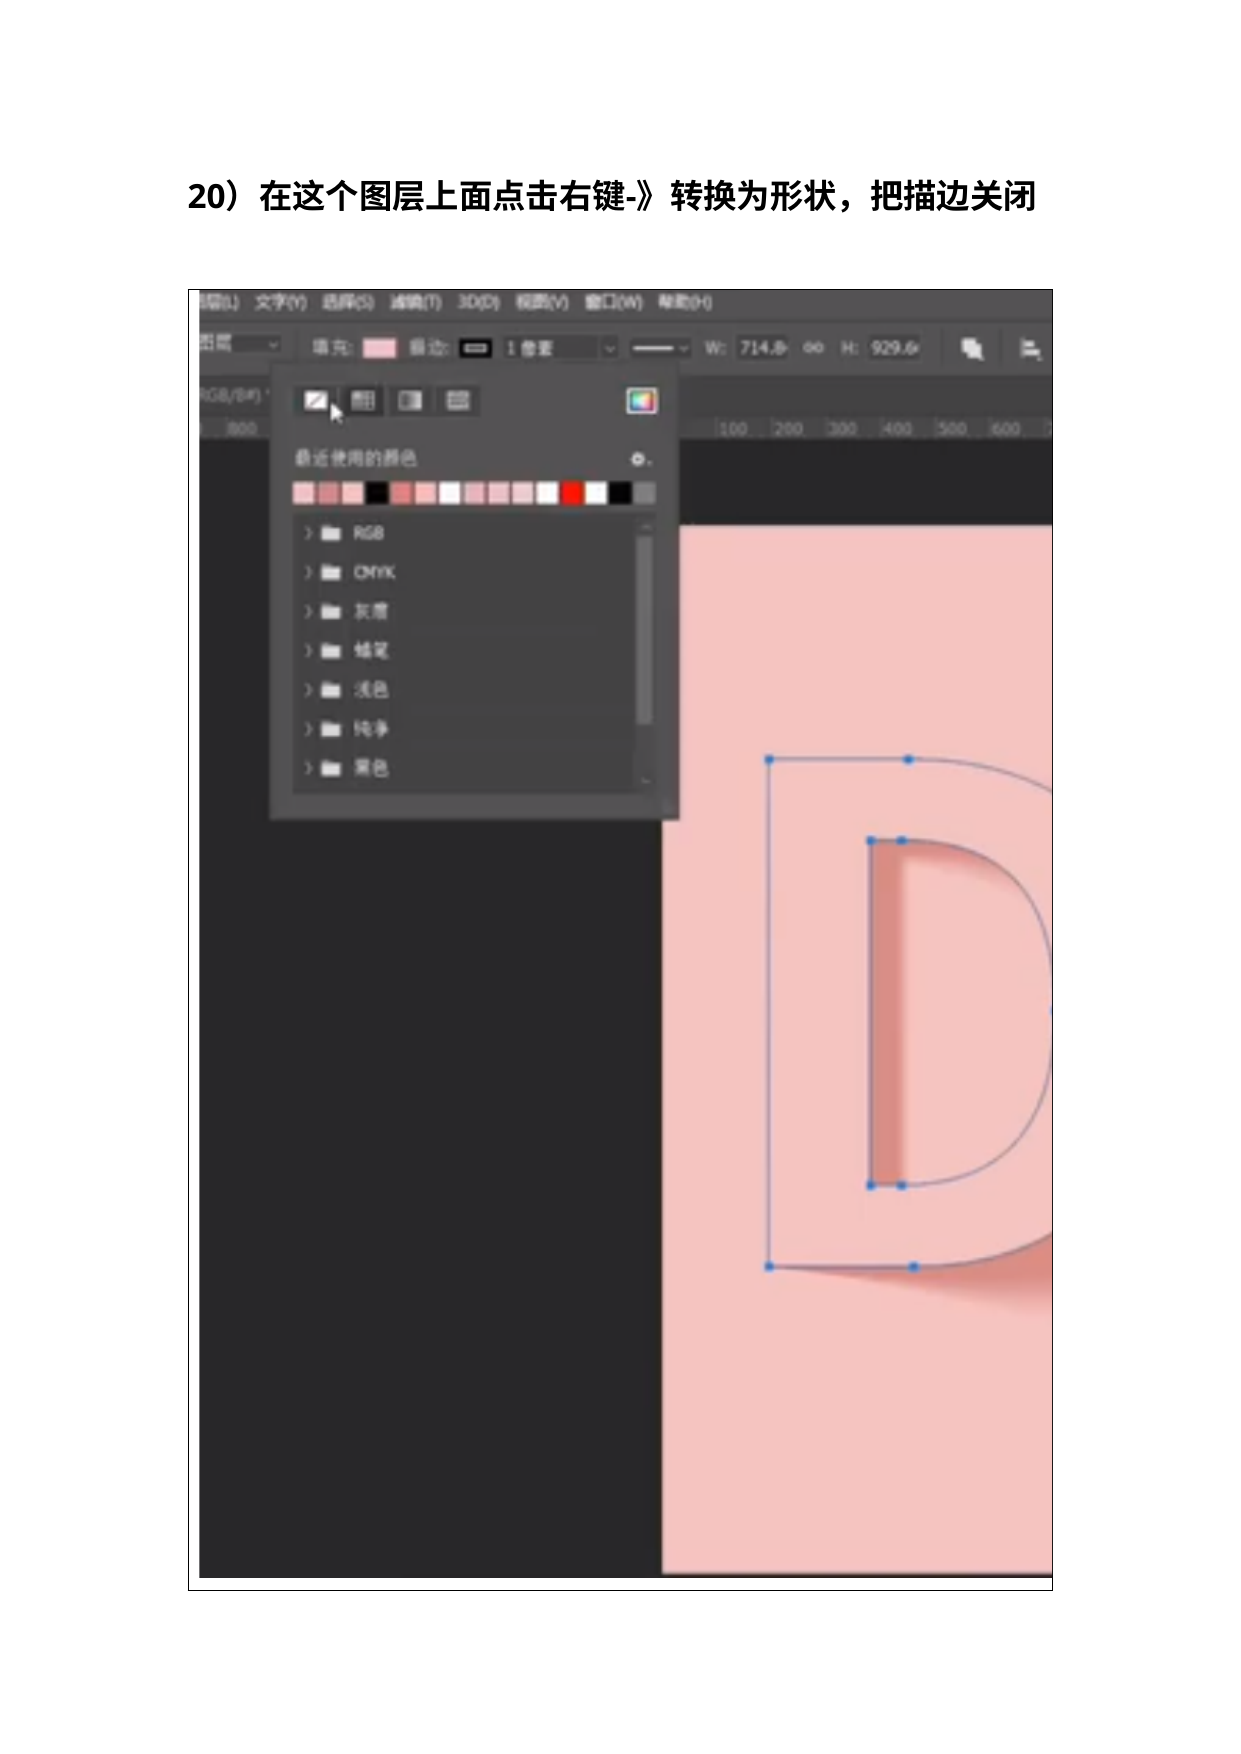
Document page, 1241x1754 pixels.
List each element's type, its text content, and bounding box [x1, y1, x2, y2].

picture [199, 290, 1053, 1578]
table_header [189, 290, 1052, 1590]
subtitle 20）在这个图层上面点击右键-》转换为形状，把描边关闭 [187, 162, 1053, 227]
